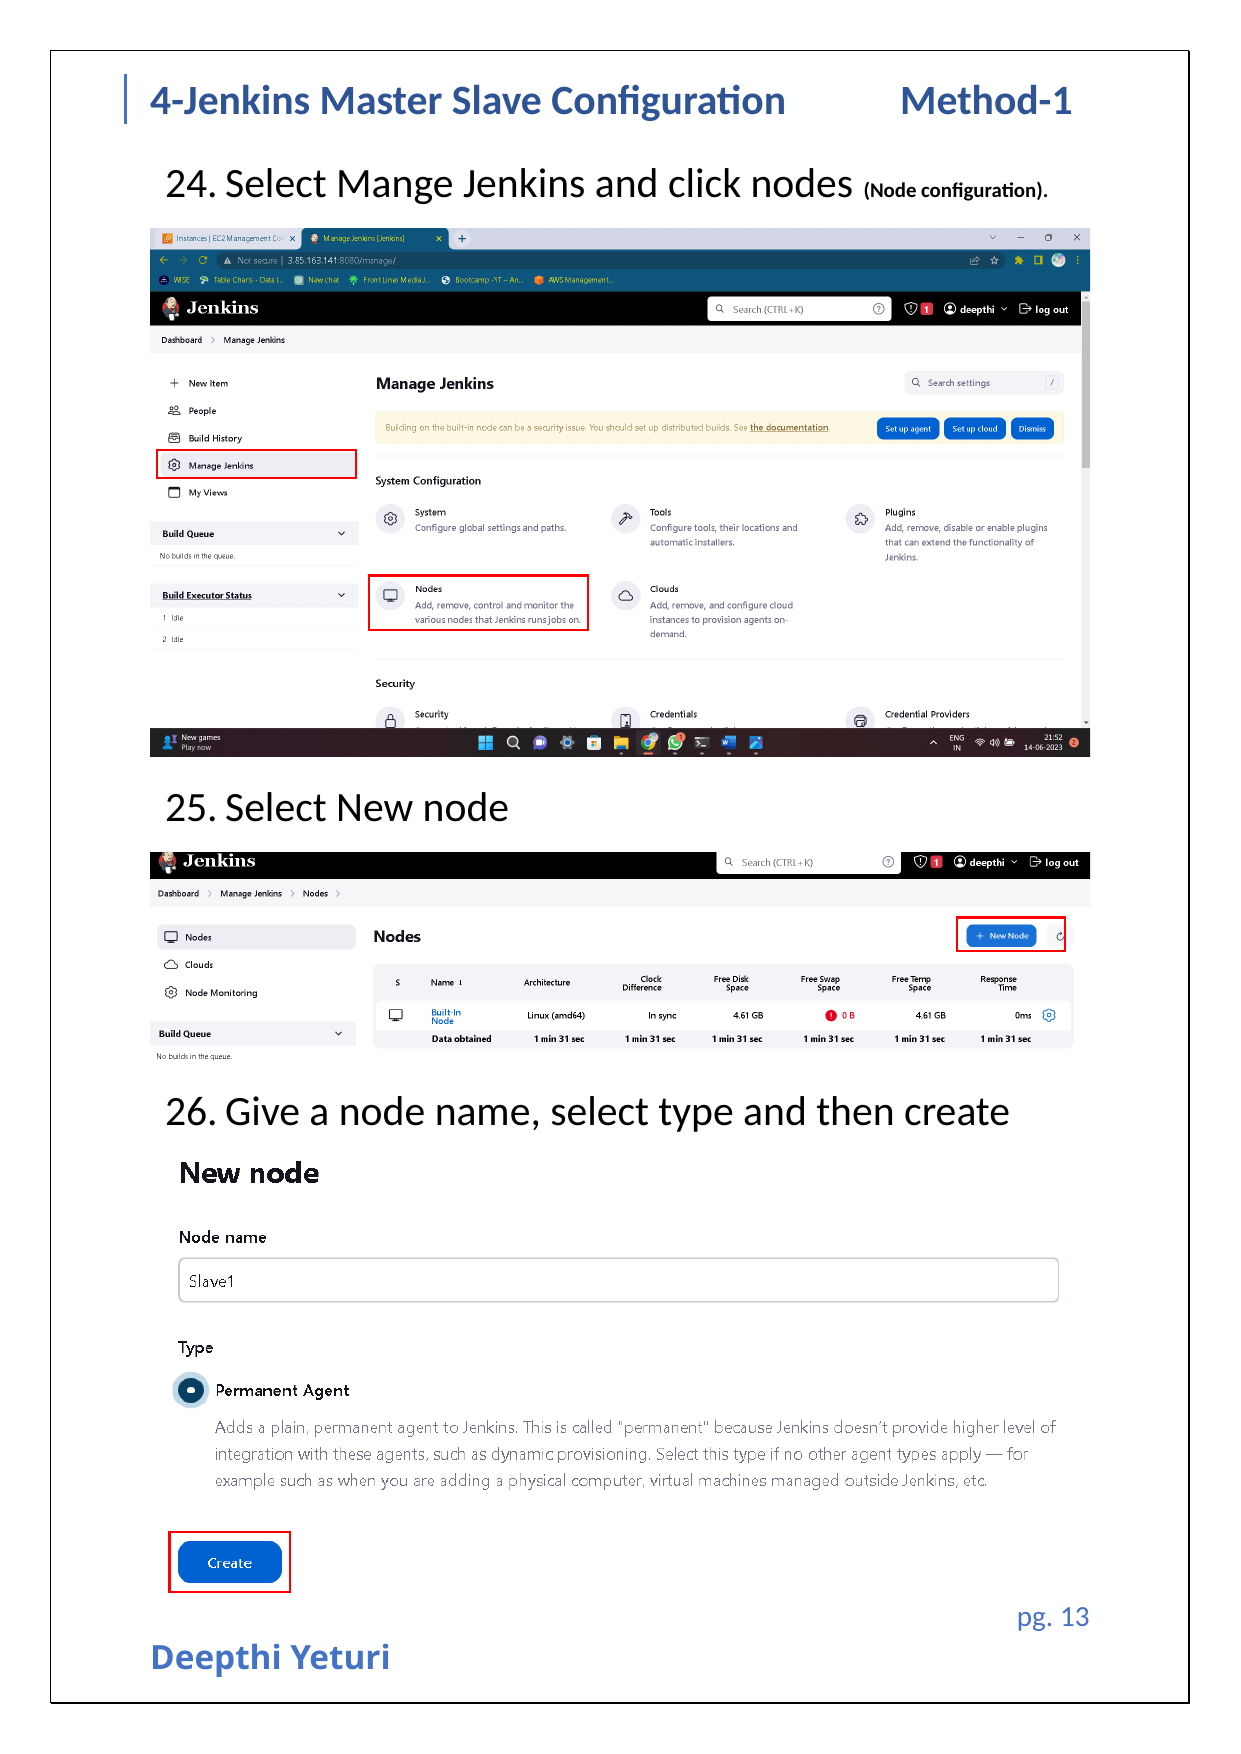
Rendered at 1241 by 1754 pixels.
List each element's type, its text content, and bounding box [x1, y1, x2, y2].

picture [150, 228, 1091, 757]
list Give a node name, select type and then create [165, 1085, 1089, 1136]
picture [150, 852, 1091, 1062]
list Select Mange Jenkins and click nodes (Node configuration). [165, 157, 1089, 207]
picture [150, 1156, 1064, 1583]
list Select New node [165, 781, 1089, 831]
picture [171, 1533, 289, 1583]
